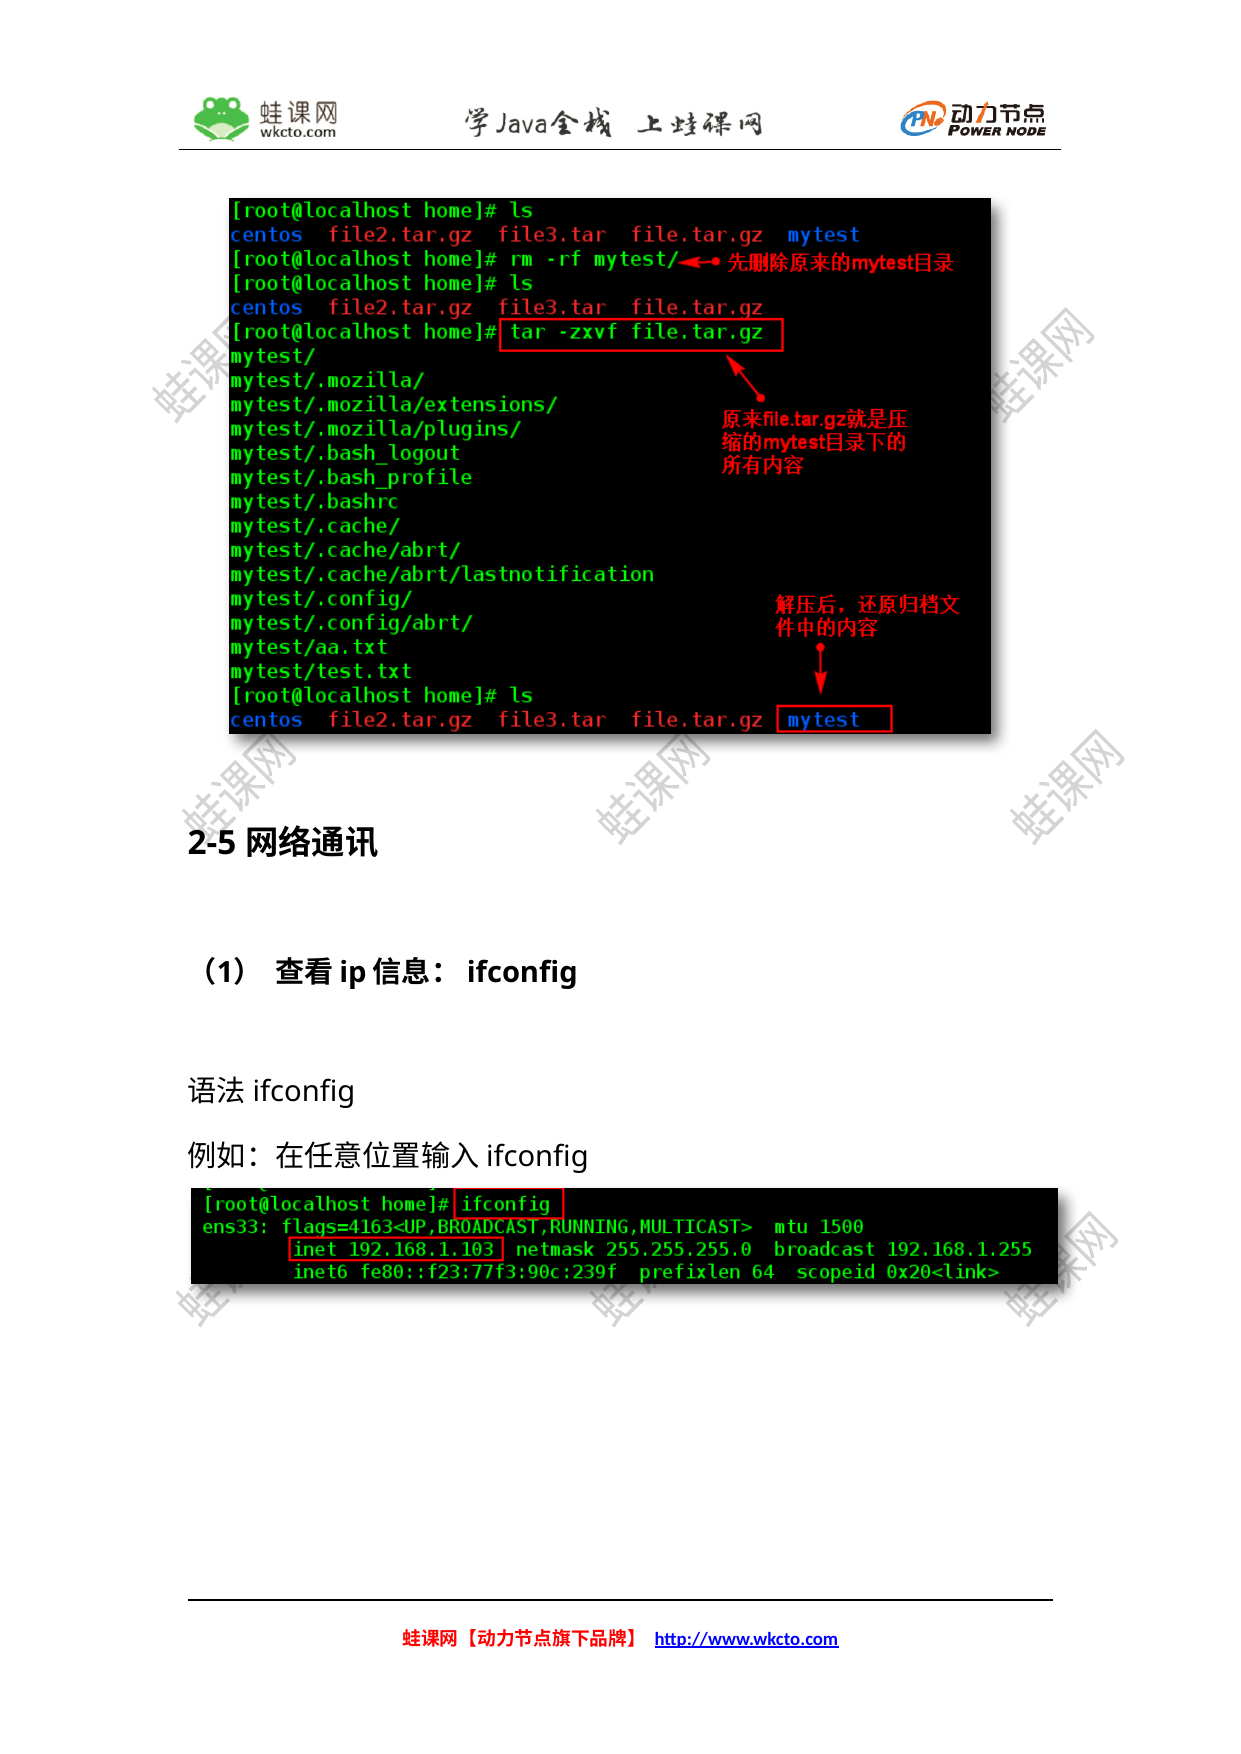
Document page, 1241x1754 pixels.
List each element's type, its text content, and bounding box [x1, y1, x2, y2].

subtitle 2-5 网络通讯 [187, 808, 1053, 873]
text 例如：在任意位置输入 ifconfig [187, 1121, 1053, 1186]
picture [229, 198, 991, 734]
picture [187, 90, 1049, 147]
subtitle 查看ip信息： ifconfig [187, 937, 1053, 1002]
text 语法 ifconfig [187, 1056, 1053, 1121]
picture [191, 1188, 1058, 1284]
